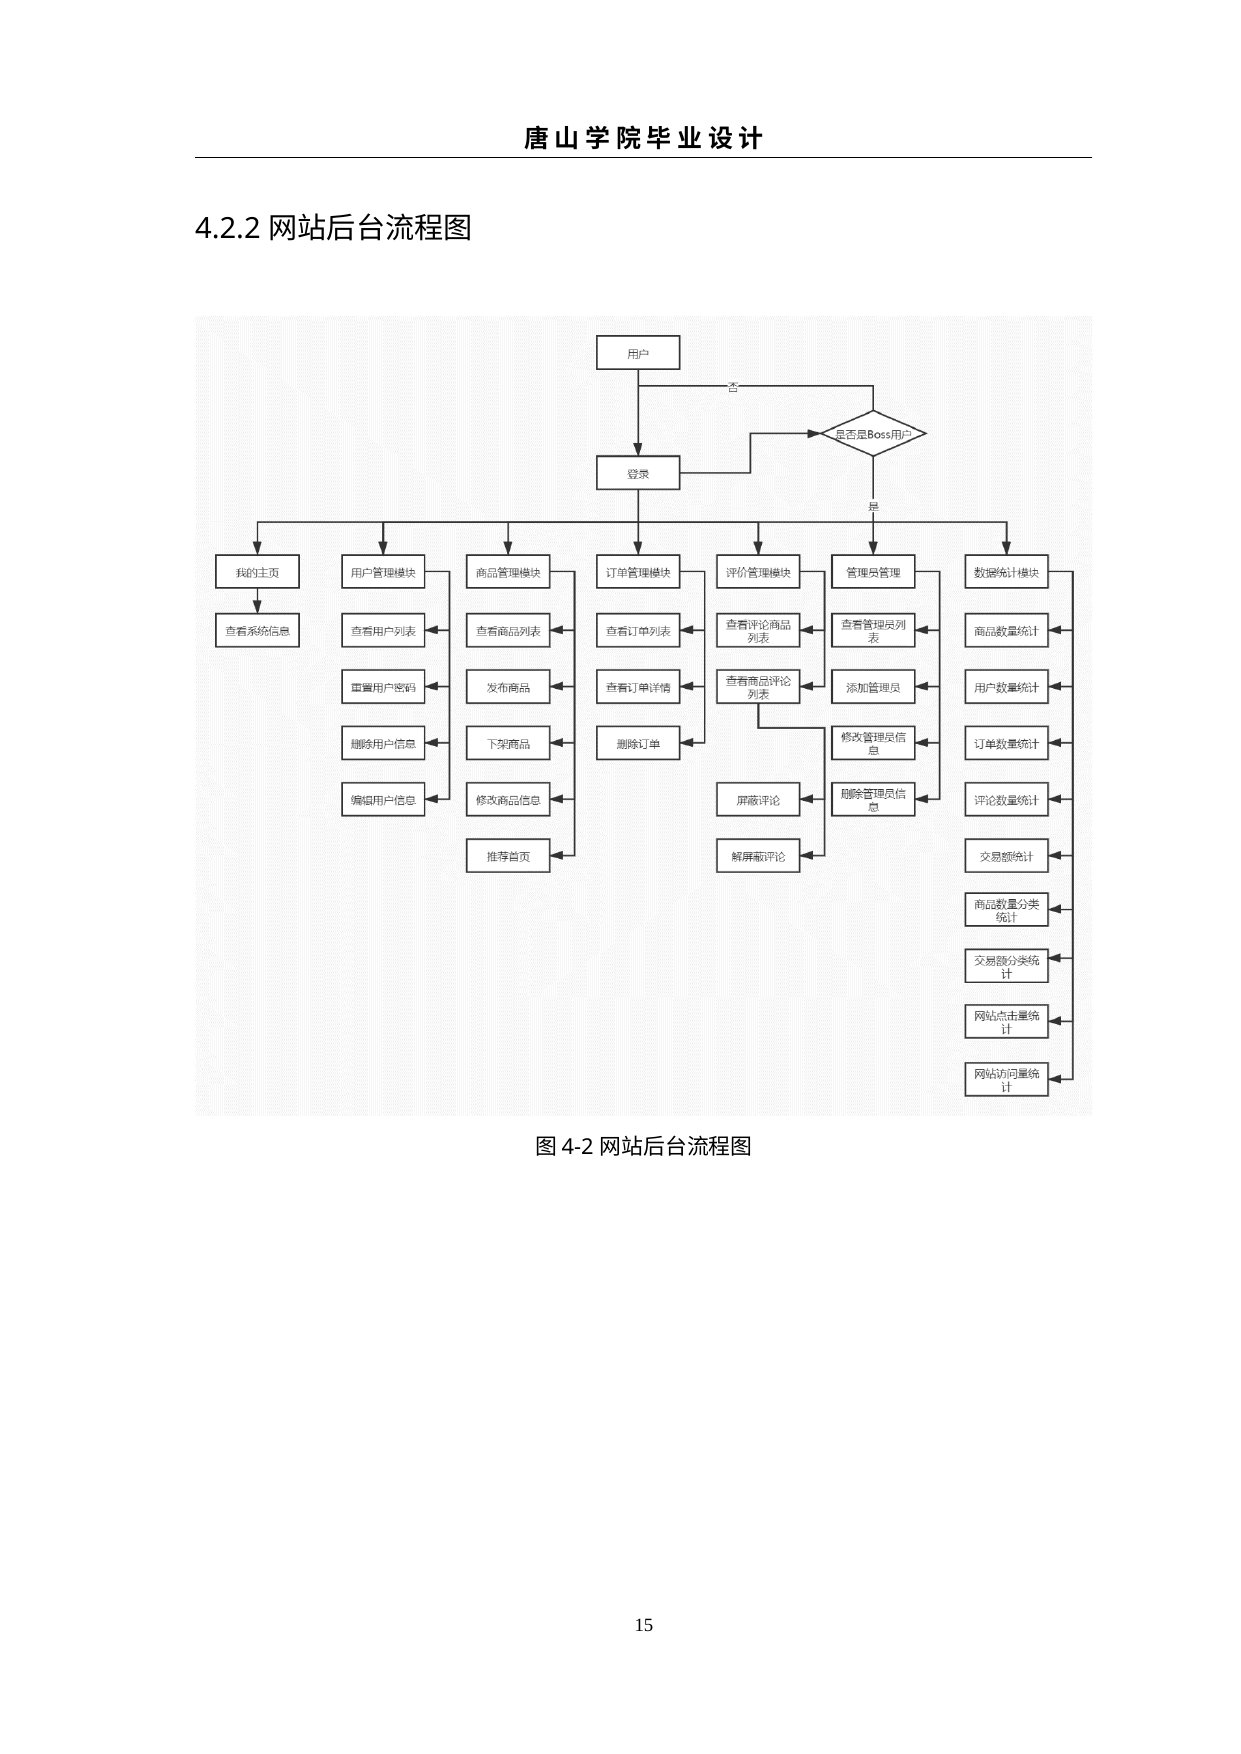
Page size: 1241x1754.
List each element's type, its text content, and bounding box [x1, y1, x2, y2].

text 图4-2 网站后台流程图 [195, 1128, 1092, 1161]
subtitle 4.2.2 网站后台流程图 [195, 193, 1092, 258]
picture [195, 316, 1093, 1116]
